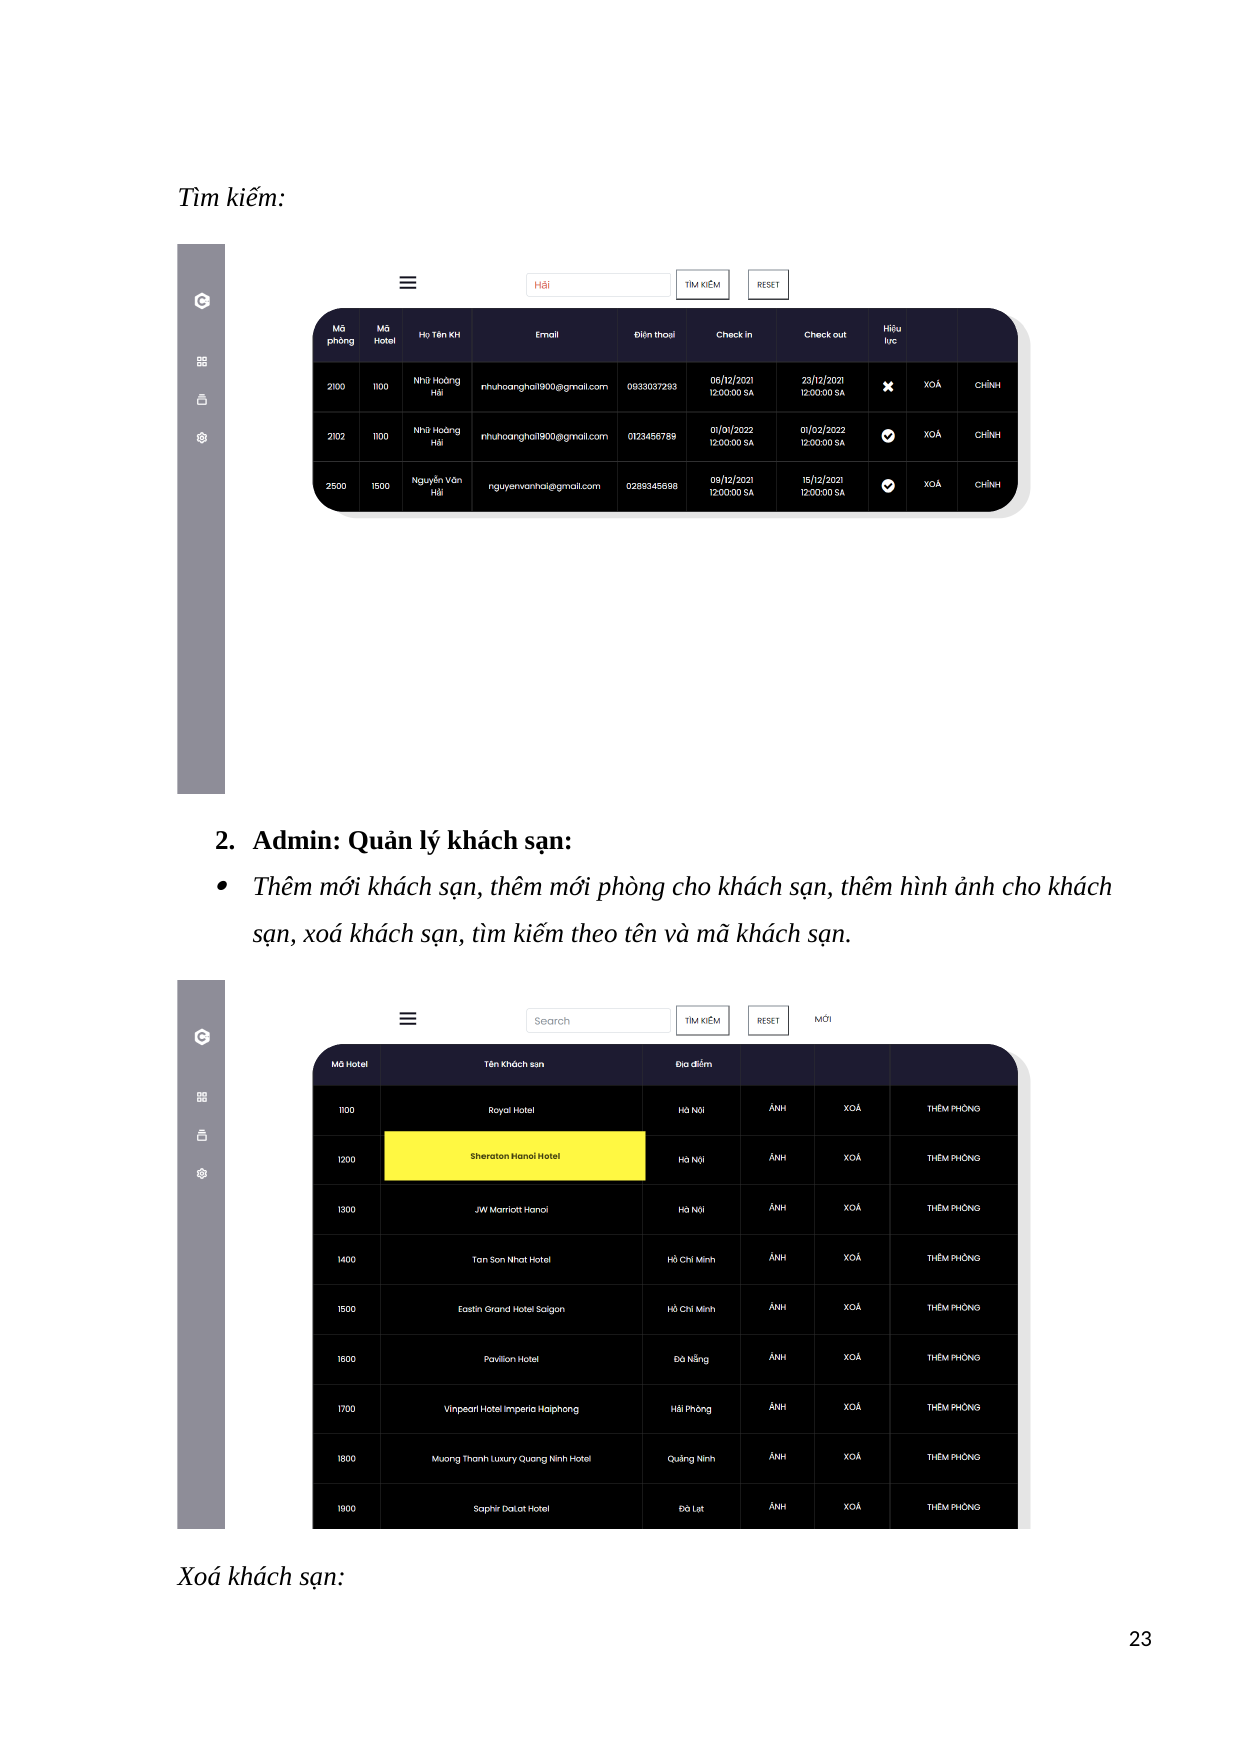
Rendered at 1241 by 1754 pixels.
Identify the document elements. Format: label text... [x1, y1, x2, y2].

list Thêm mới khách sạn, thêm mới phòng cho khách sạn, thêm hình ảnh cho khách sạn, xoá khách sạn, tìm kiếm theo tên và mã khách sạn. [215, 871, 1152, 948]
text Tìm kiếm: [177, 181, 1152, 213]
picture [177, 980, 1153, 1529]
text Xoá khách sạn: [177, 1560, 1152, 1591]
list Admin: Quản lý khách sạn: [215, 824, 1152, 855]
picture [177, 244, 1153, 794]
